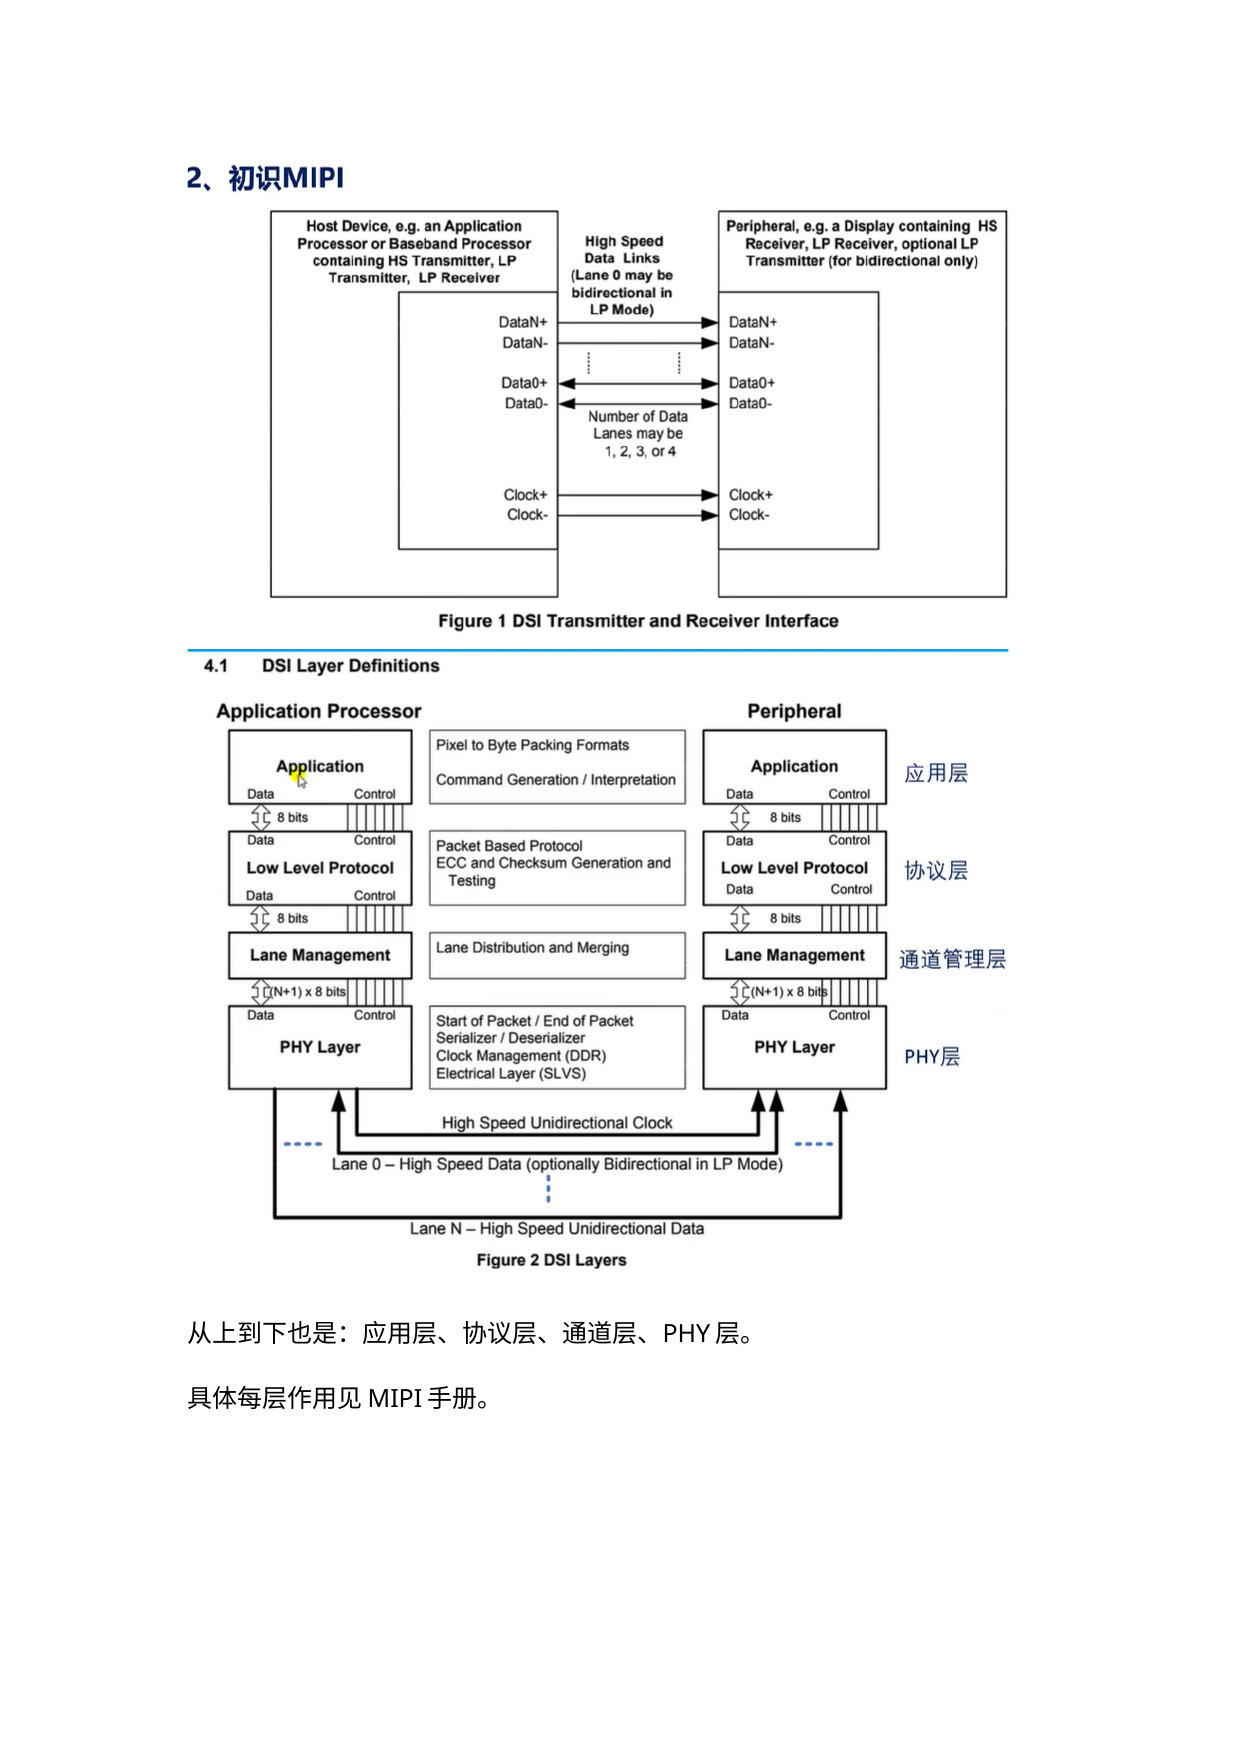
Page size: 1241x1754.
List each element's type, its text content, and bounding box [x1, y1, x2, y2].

picture [187, 162, 1013, 637]
text 具体每层作用见MIPI手册。 [187, 1364, 1053, 1429]
picture [187, 652, 1009, 1269]
text 从上到下也是：应用层、协议层、通道层、PHY层。 [187, 1299, 1053, 1364]
